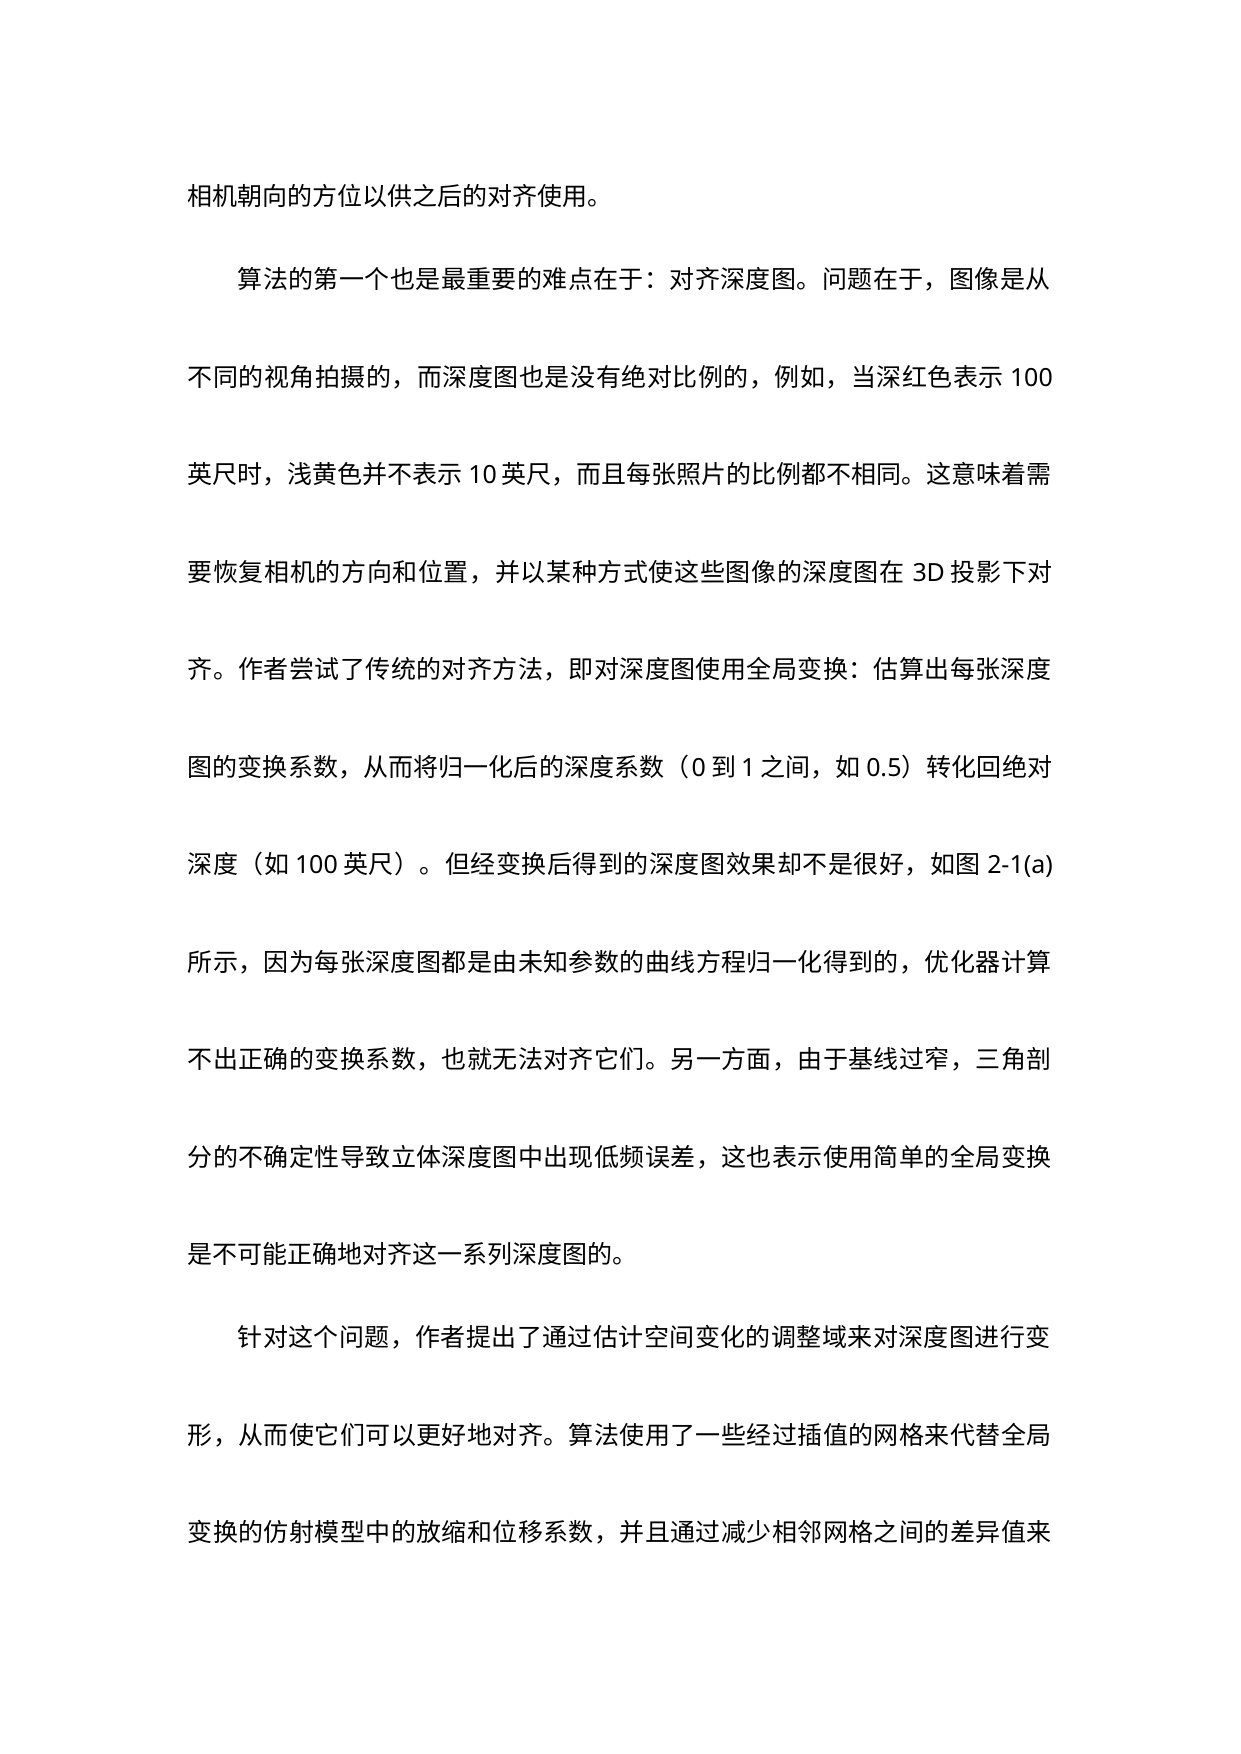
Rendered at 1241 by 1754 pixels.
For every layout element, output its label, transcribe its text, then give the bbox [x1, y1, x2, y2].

text 算法的第一个也是最重要的难点在于：对齐深度图。问题在于，图像是从不同的视角拍摄的，而深度图也是没有绝对比例的，例如，当深红色表示100英尺时，浅黄色并不表示10英尺，而且每张照片的比例都不相同。这意味着需要恢复相机的方向和位置，并以某种方式使这些图像的深度图在3D投影下对齐。作者尝试了传统的对齐方法，即对深度图使用全局变换：估算出每张深度图的变换系数，从而将归一化后的深度系数（0到1之间，如0.5）转化回绝对深度（如100英尺）。但经变换后得到的深度图效果却不是很好，如图2-1(a)所示，因为每张深度图都是由未知参数的曲线方程归一化得到的，优化器计算不出正确的变换系数，也就无法对齐它们。另一方面，由于基线过窄，三角剖分的不确定性导致立体深度图中出现低频误差，这也表示使用简单的全局变换是不可能正确地对齐这一系列深度图的。 [187, 245, 1053, 1285]
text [187, 162, 1053, 227]
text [187, 1303, 1053, 1563]
